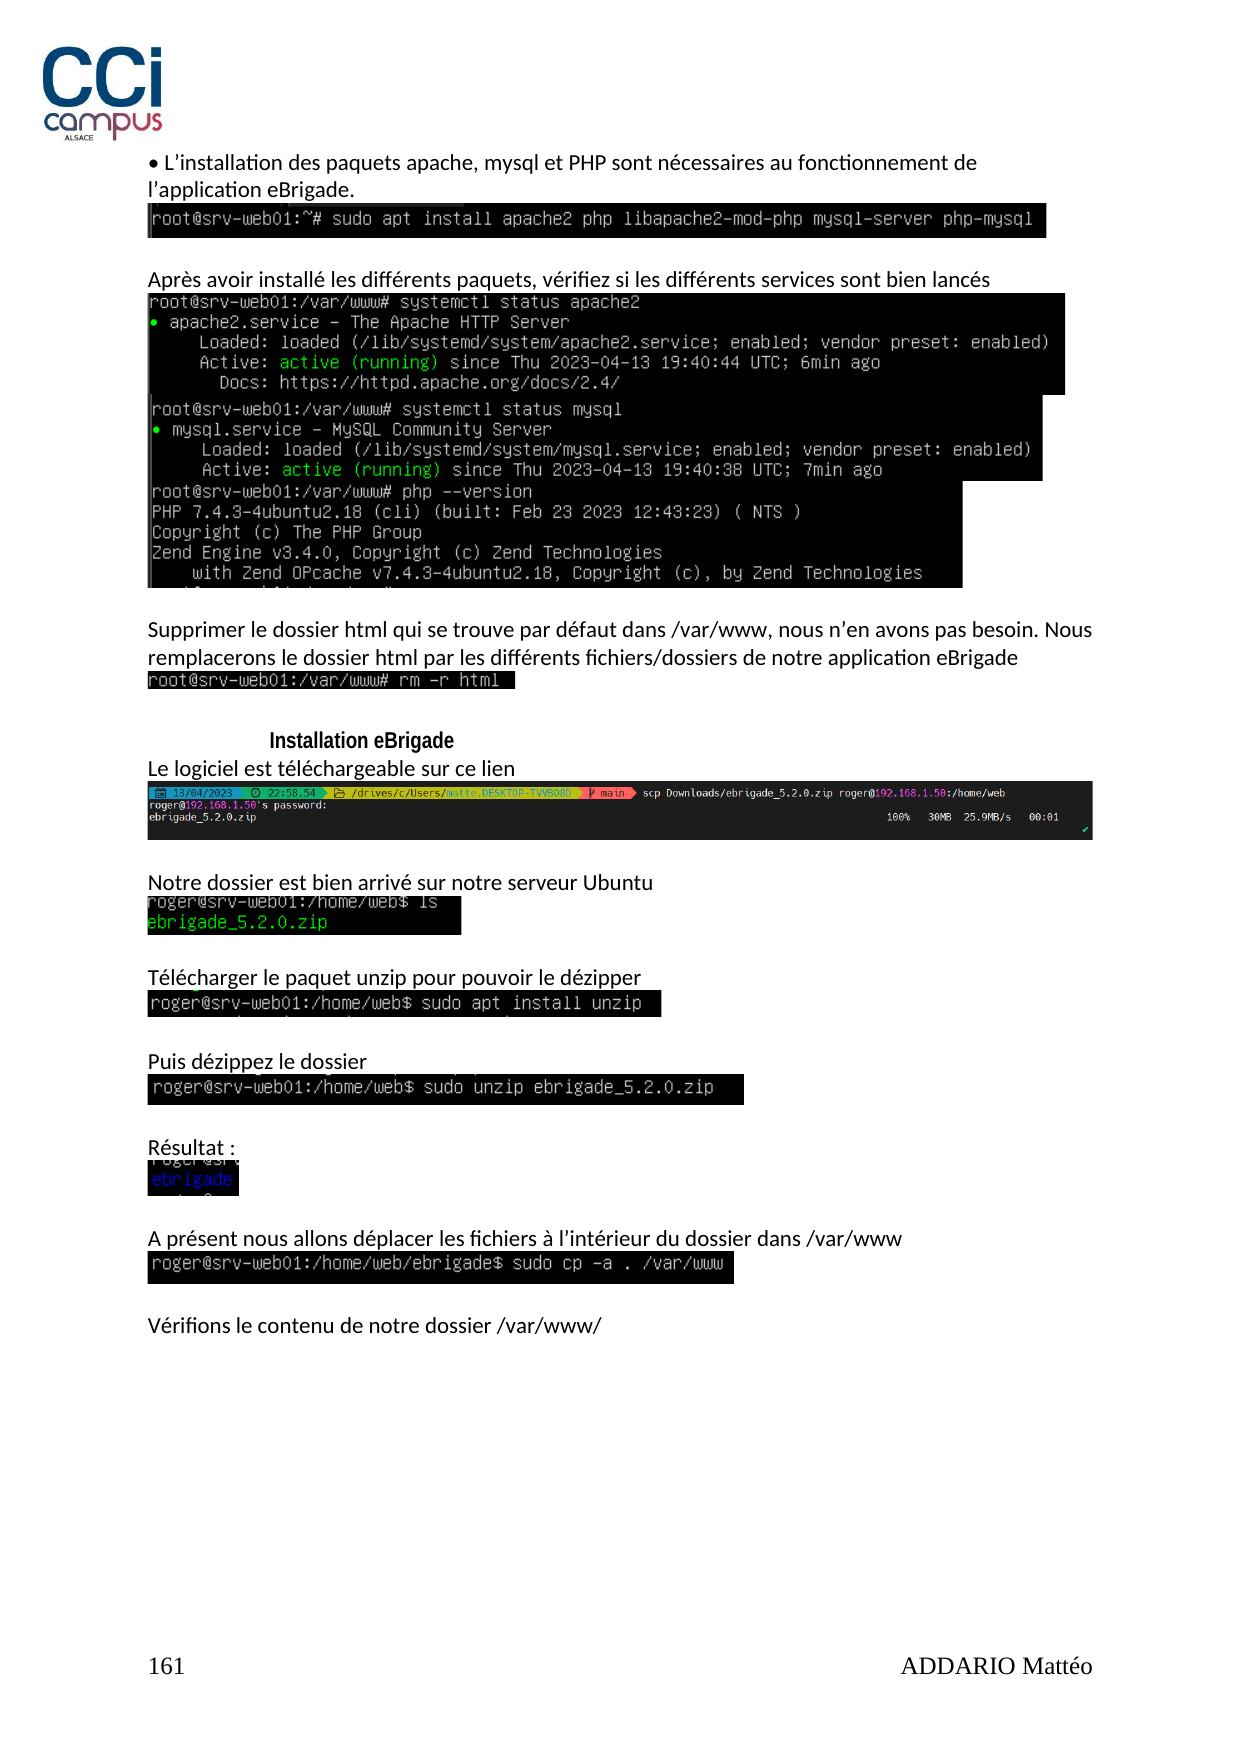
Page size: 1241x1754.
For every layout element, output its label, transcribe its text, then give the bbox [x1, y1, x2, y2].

subtitle Installation eBrigade [269, 727, 1093, 754]
text Vérifions le contenu de notre dossier /var/www/ [148, 1311, 1093, 1339]
text Résultat : [148, 1133, 1093, 1161]
picture [147, 1160, 239, 1196]
text Notre dossier est bien arrivé sur notre serveur Ubuntu [148, 868, 1093, 896]
text • L’installation des paquets apache, mysql et PHP sont nécessaires au fonctionnement de l’application eBrigade. [148, 148, 1093, 204]
text Après avoir installé les différents paquets, vérifiez si les différents services sont bien lancés [148, 265, 1093, 293]
picture [35, 26, 182, 148]
picture [147, 1251, 734, 1284]
text Le logiciel est téléchargeable sur ce lien [148, 754, 1093, 781]
text Puis dézippez le dossier [148, 1047, 1093, 1075]
picture [147, 203, 1047, 238]
picture [147, 781, 1093, 840]
text A présent nous allons déplacer les fichiers à l’intérieur du dossier dans /var/www [148, 1224, 1093, 1252]
picture [147, 896, 462, 935]
picture [147, 1074, 744, 1105]
text Télécharger le paquet unzip pour pouvoir le dézipper [148, 963, 1093, 991]
picture [147, 293, 1066, 588]
text Supprimer le dossier html qui se trouve par défaut dans /var/www, nous n’en avons pas besoin. Nous remplacerons le dossier html par les différents fichiers/dossiers de notre application eBrigade [148, 615, 1093, 671]
picture [147, 990, 662, 1017]
picture [147, 671, 516, 689]
